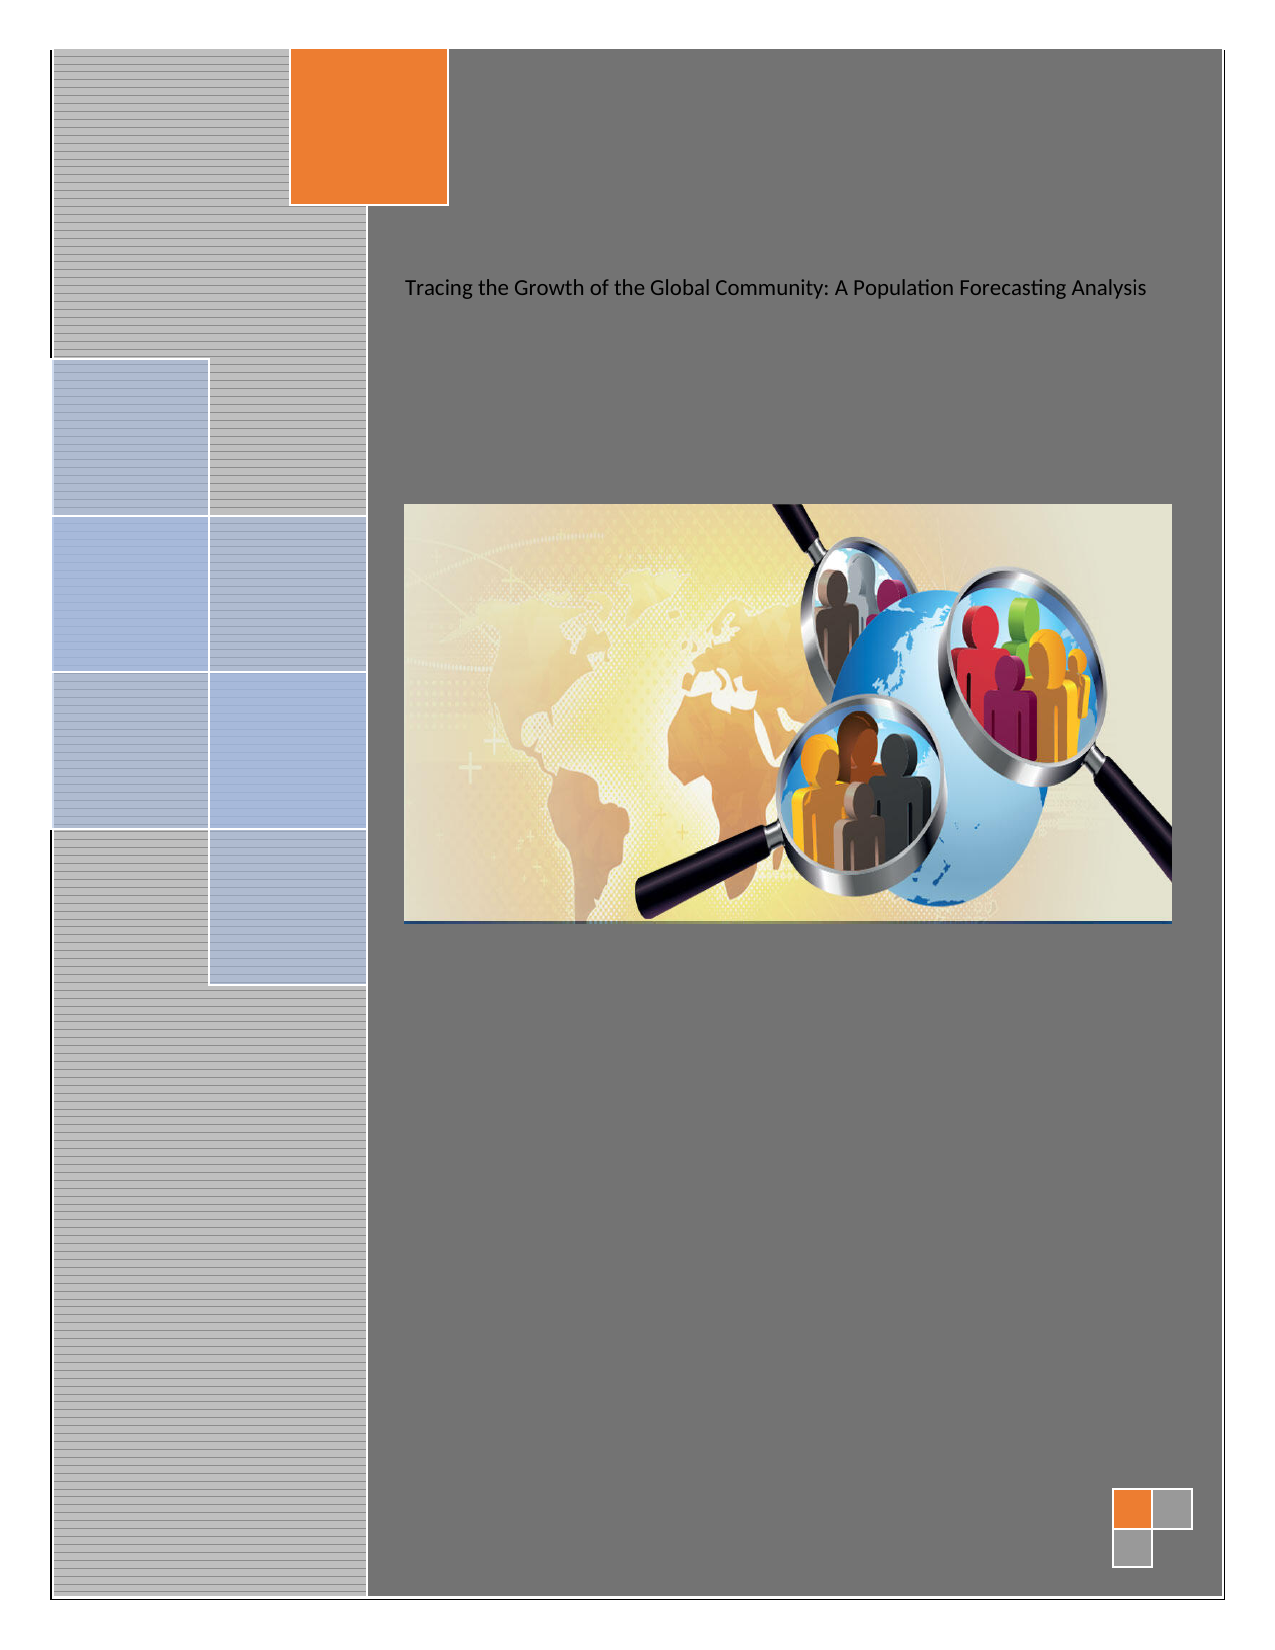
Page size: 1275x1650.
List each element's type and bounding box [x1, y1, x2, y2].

picture [404, 504, 1172, 924]
